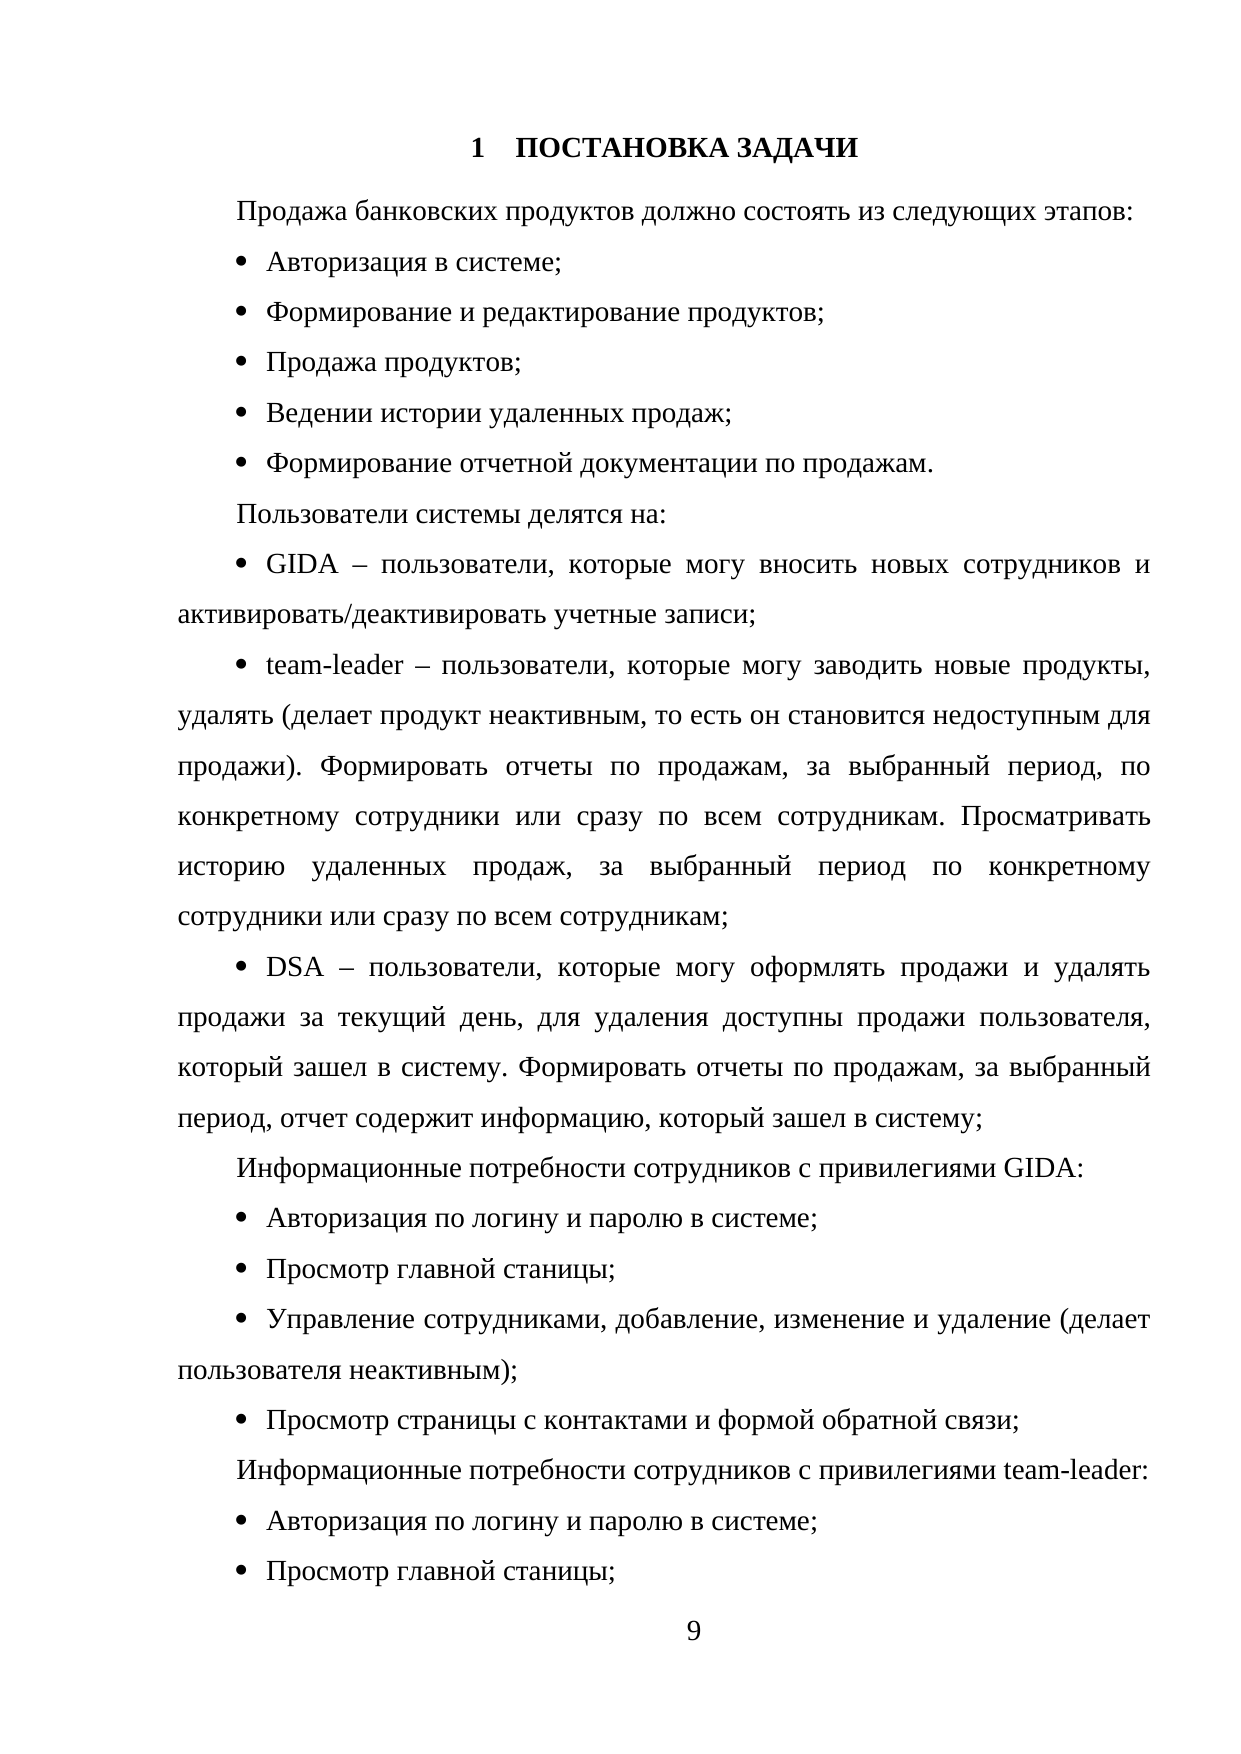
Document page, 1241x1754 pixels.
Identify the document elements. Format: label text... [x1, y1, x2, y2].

list Просмотр главной станицы; [177, 1553, 1152, 1587]
list Формирование отчетной документации по продажам. [177, 445, 1152, 479]
list Управление сотрудниками, добавление, изменение и удаление (делает пользователя неактивным); [177, 1301, 1152, 1385]
list Авторизация по логину и паролю в системе; [177, 1201, 1152, 1234]
list DSA – пользователи, которые могу оформлять продажи и удалять продажи за текущий день, для удаления доступны продажи пользователя, который зашел в систему. Формировать отчеты по продажам, за выбранный период, отчет содержит информацию, который зашел в систему; [177, 949, 1152, 1133]
list Авторизация в системе; [177, 244, 1152, 277]
list team-leader – пользователи, которые могу заводить новые продукты, удалять (делает продукт неактивным, то есть он становится недоступным для продажи). Формировать отчеты по продажам, за выбранный период, по конкретному сотрудники или сразу по всем сотрудникам. Просматривать историю удаленных продаж, за выбранный период по конкретному сотрудники или сразу по всем сотрудникам; [177, 647, 1152, 932]
list GIDA – пользователи, которые могу вносить новых сотрудников и активировать/деактивировать учетные записи; [177, 546, 1152, 630]
list Авторизация по логину и паролю в системе; [177, 1503, 1152, 1536]
list Продажа продуктов; [177, 344, 1152, 378]
list Просмотр главной станицы; [177, 1251, 1152, 1284]
list Просмотр страницы с контактами и формой обратной связи; [177, 1402, 1152, 1436]
list Ведении истории удаленных продаж; [177, 395, 1152, 429]
text Продажа банковских продуктов должно состоять из следующих этапов: [177, 193, 1152, 227]
text Пользователи системы делятся на: [177, 496, 1152, 529]
subtitle ПОСТАНОВКА ЗАДАЧИ [177, 131, 1152, 164]
list Формирование и редактирование продуктов; [177, 294, 1152, 328]
text Информационные потребности сотрудников с привилегиями GIDA: [177, 1150, 1152, 1184]
text Информационные потребности сотрудников с привилегиями team-leader: [177, 1452, 1152, 1486]
